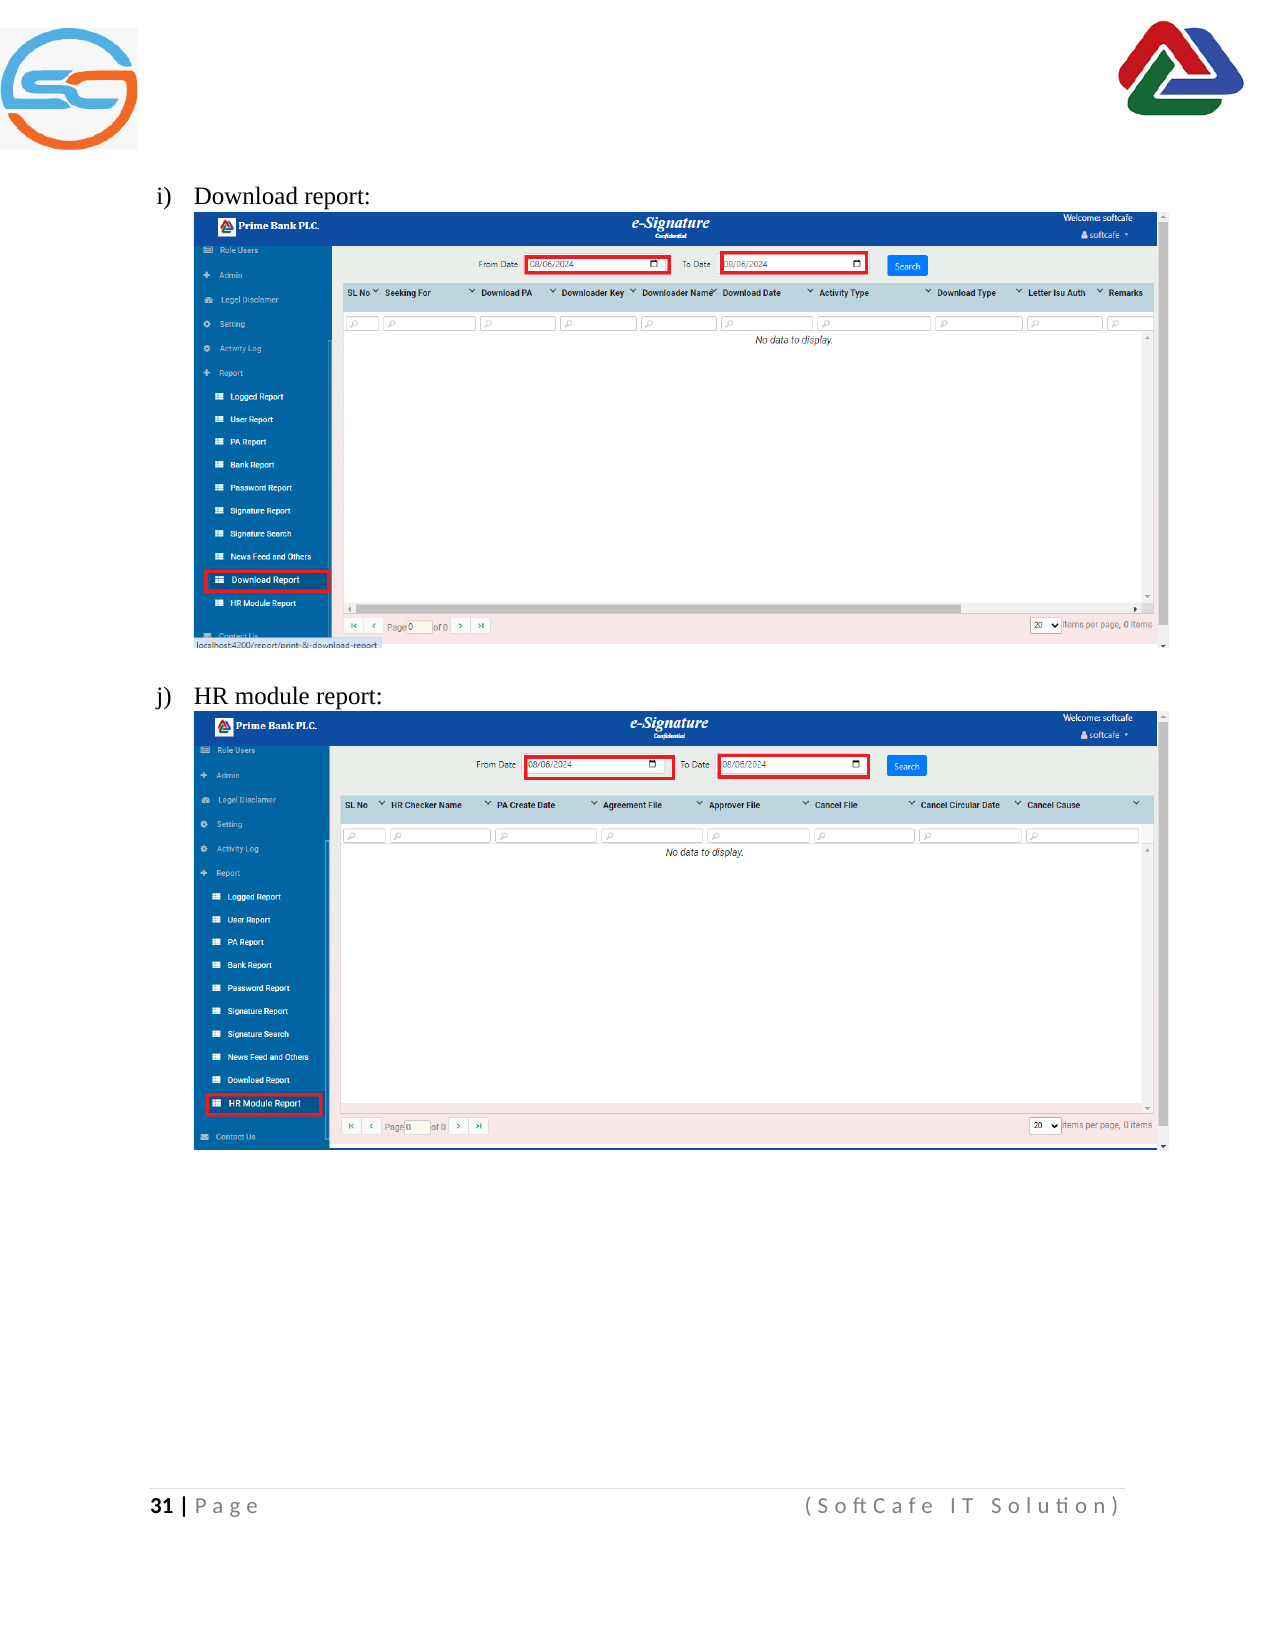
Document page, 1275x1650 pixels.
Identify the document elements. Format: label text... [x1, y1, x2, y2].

picture [1088, 7, 1269, 139]
picture [193, 711, 1169, 1150]
list HR module report: [156, 681, 1125, 709]
list Download report: [156, 181, 1125, 210]
picture [0, 28, 138, 150]
picture [193, 212, 1169, 648]
